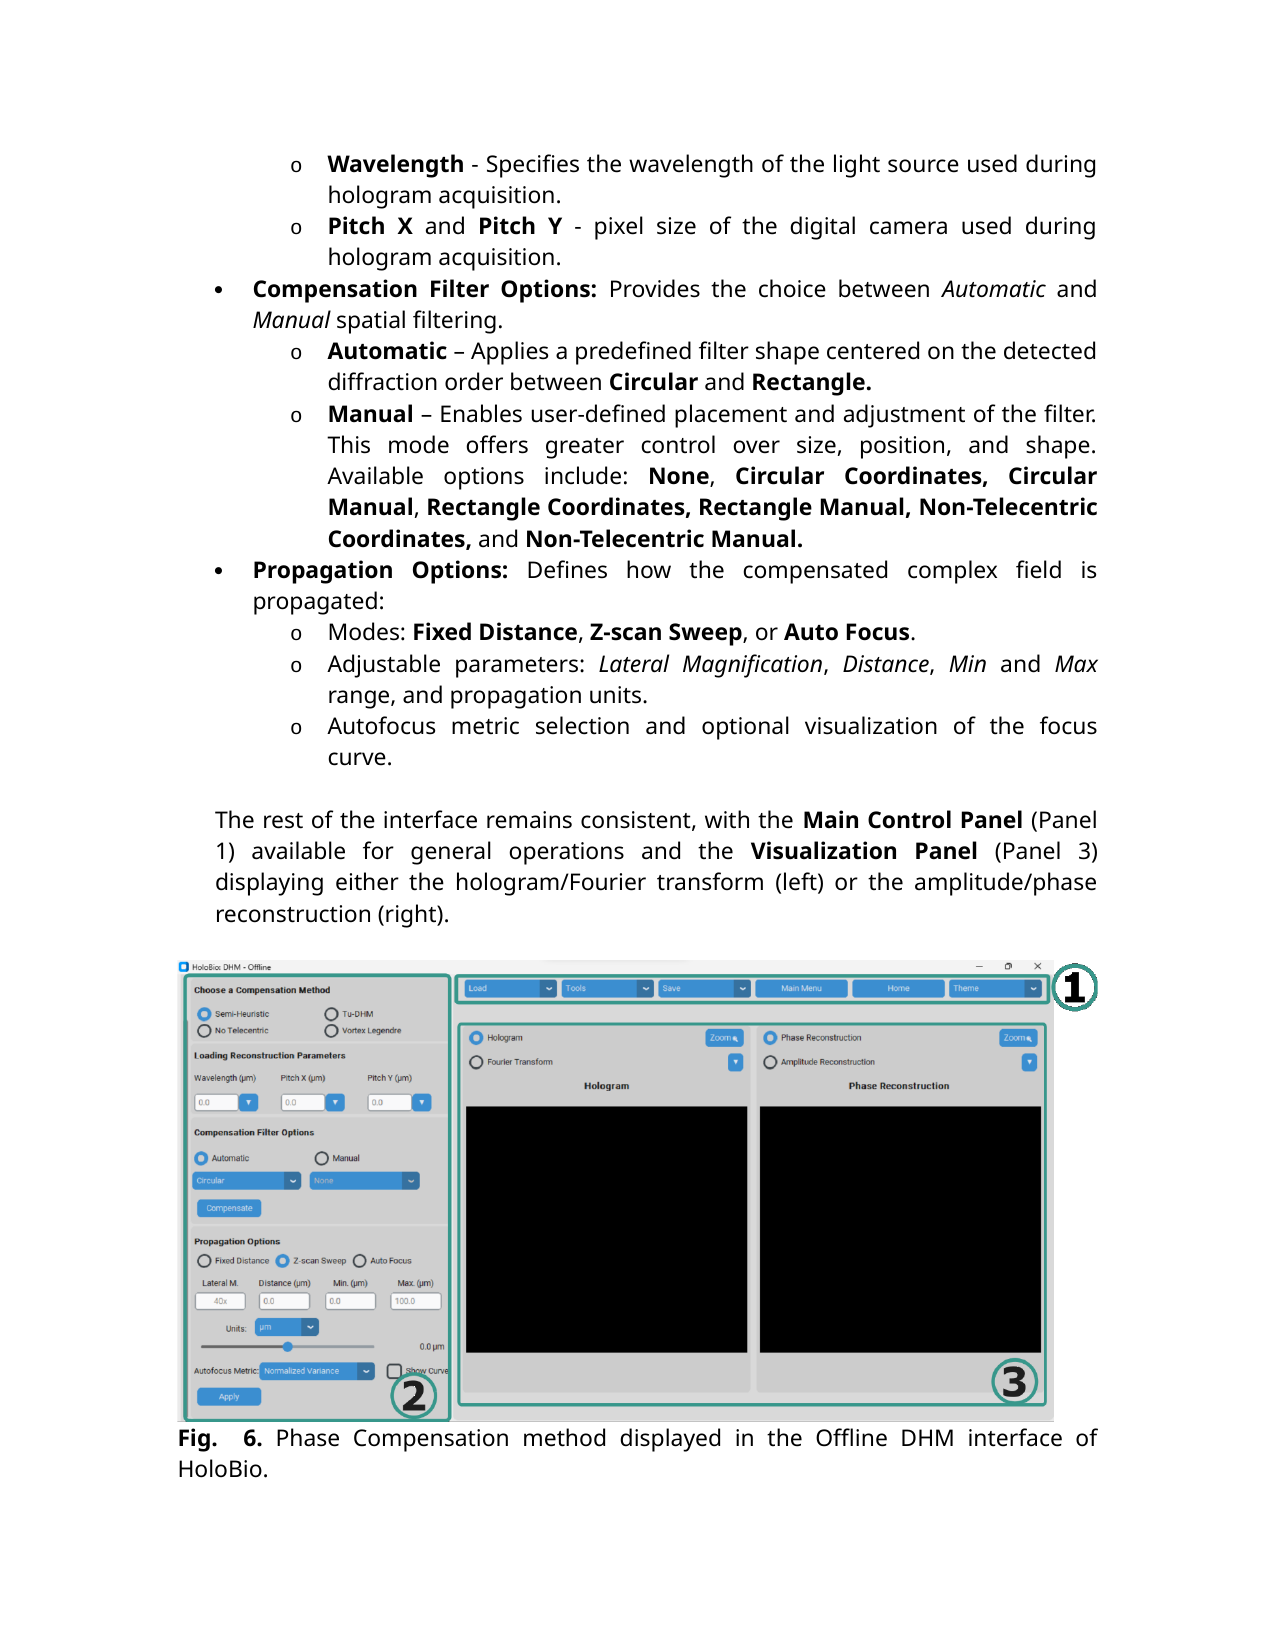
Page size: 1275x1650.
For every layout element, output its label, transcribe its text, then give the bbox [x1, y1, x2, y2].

list Propagation Options: Defines how the compensated complex field is propagated: [215, 554, 1098, 616]
list Autofocus metric selection and optional visualization of the focus curve. [290, 710, 1098, 773]
list Automatic – Applies a predefined filter shape centered on the detected diffraction order between Circular and Rectangle. [290, 335, 1098, 398]
list Adjustable parameters: Lateral Magnification, Distance, Min and Max range, and propagation units. [290, 648, 1098, 710]
text Fig. 6. Phase Compensation method displayed in the Offline DHM interface of HoloBio. [177, 1422, 1098, 1484]
picture [177, 960, 1098, 1422]
list Compensation Filter Options: Provides the choice between Automatic and Manual spatial filtering. [215, 273, 1098, 335]
list Wavelength - Specifies the wavelength of the light source used during hologram acquisition. [290, 148, 1098, 210]
list Modes: Fixed Distance, Z-scan Sweep, or Auto Focus. [290, 616, 1098, 648]
list Pitch X and Pitch Y - pixel size of the digital camera used during hologram acquisition. [290, 210, 1098, 273]
list Manual – Enables user-defined placement and adjustment of the filter. This mode offers greater control over size, position, and shape. Available options include: None, Circular Coordinates, Circular Manual, Rectangle Coordinates, Rectangle Manual, Non-Telecentric Coordinates, and Non-Telecentric Manual. [290, 398, 1098, 554]
text The rest of the interface remains consistent, with the Main Control Panel (Panel 1) available for general operations and the Visualization Panel (Panel 3) displaying either the hologram/Fourier transform (left) or the amplitude/phase reconstruction (right). [215, 804, 1098, 929]
